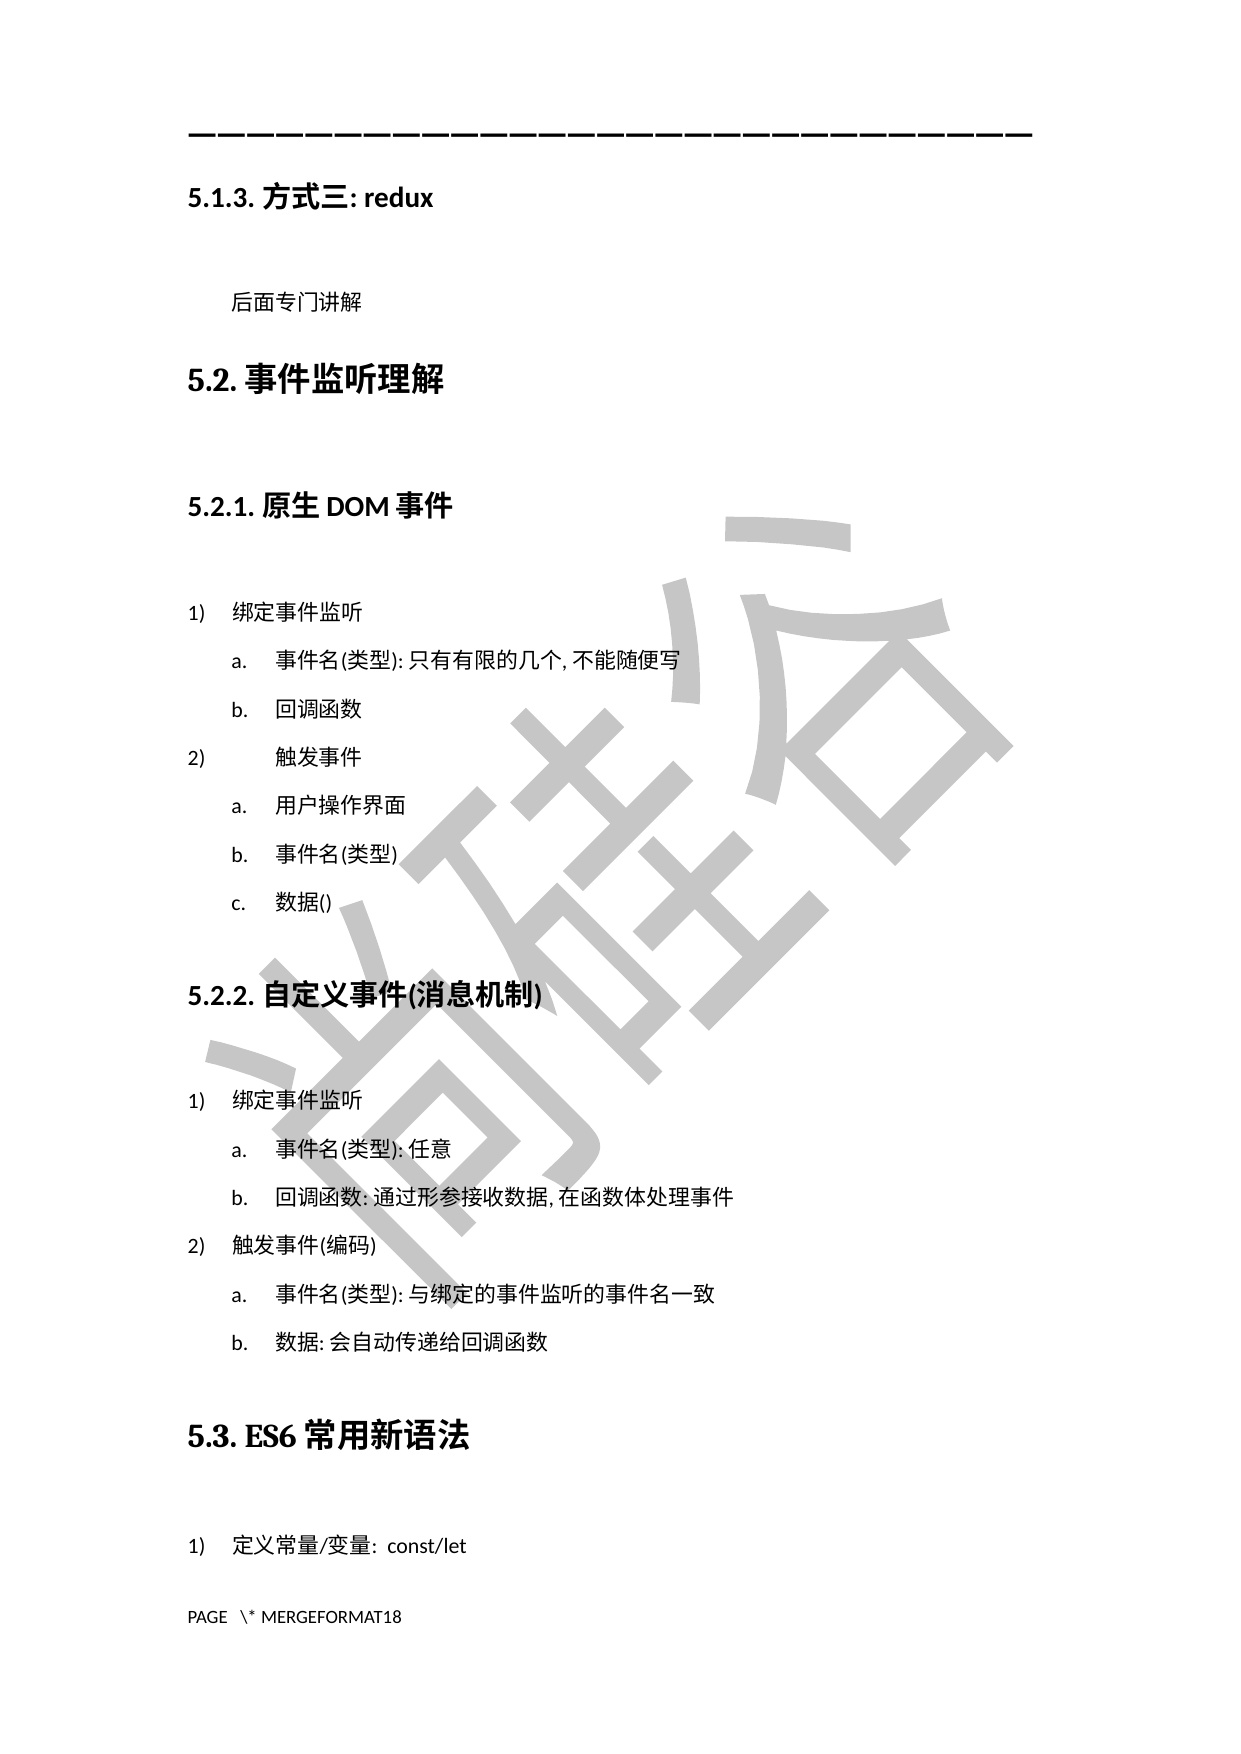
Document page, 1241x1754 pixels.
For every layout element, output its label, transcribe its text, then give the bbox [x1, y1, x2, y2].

list 绑定事件监听 [187, 1083, 1053, 1115]
text 后面专门讲解 [187, 285, 1053, 317]
subtitle 5.1.3. 方式三: redux [187, 162, 1053, 227]
list 定义常量/变量: const/let [187, 1527, 1053, 1560]
list 事件名(类型): 与绑定的事件监听的事件名一致 [231, 1276, 1053, 1309]
list 事件名(类型) [231, 836, 1053, 869]
list 回调函数 [231, 691, 1053, 724]
list 数据: 会自动传递给回调函数 [231, 1324, 1053, 1357]
list 事件名(类型): 只有有限的几个, 不能随便写 [231, 643, 1053, 675]
subtitle 5.2.1. 原生DOM事件 [187, 472, 1053, 537]
list 触发事件(编码) [187, 1228, 1053, 1260]
list 数据() [231, 884, 1053, 917]
list 绑定事件监听 [187, 594, 1053, 627]
subtitle 5.2.2. 自定义事件(消息机制) [187, 960, 1053, 1025]
list 触发事件 [187, 739, 1053, 772]
subtitle 5.2. 事件监听理解 [187, 344, 1053, 409]
list 事件名(类型): 任意 [231, 1131, 1053, 1164]
list 回调函数: 通过形参接收数据, 在函数体处理事件 [231, 1179, 1053, 1212]
list 用户操作界面 [231, 788, 1053, 820]
subtitle 5.3. ES6常用新语法 [187, 1400, 1053, 1465]
